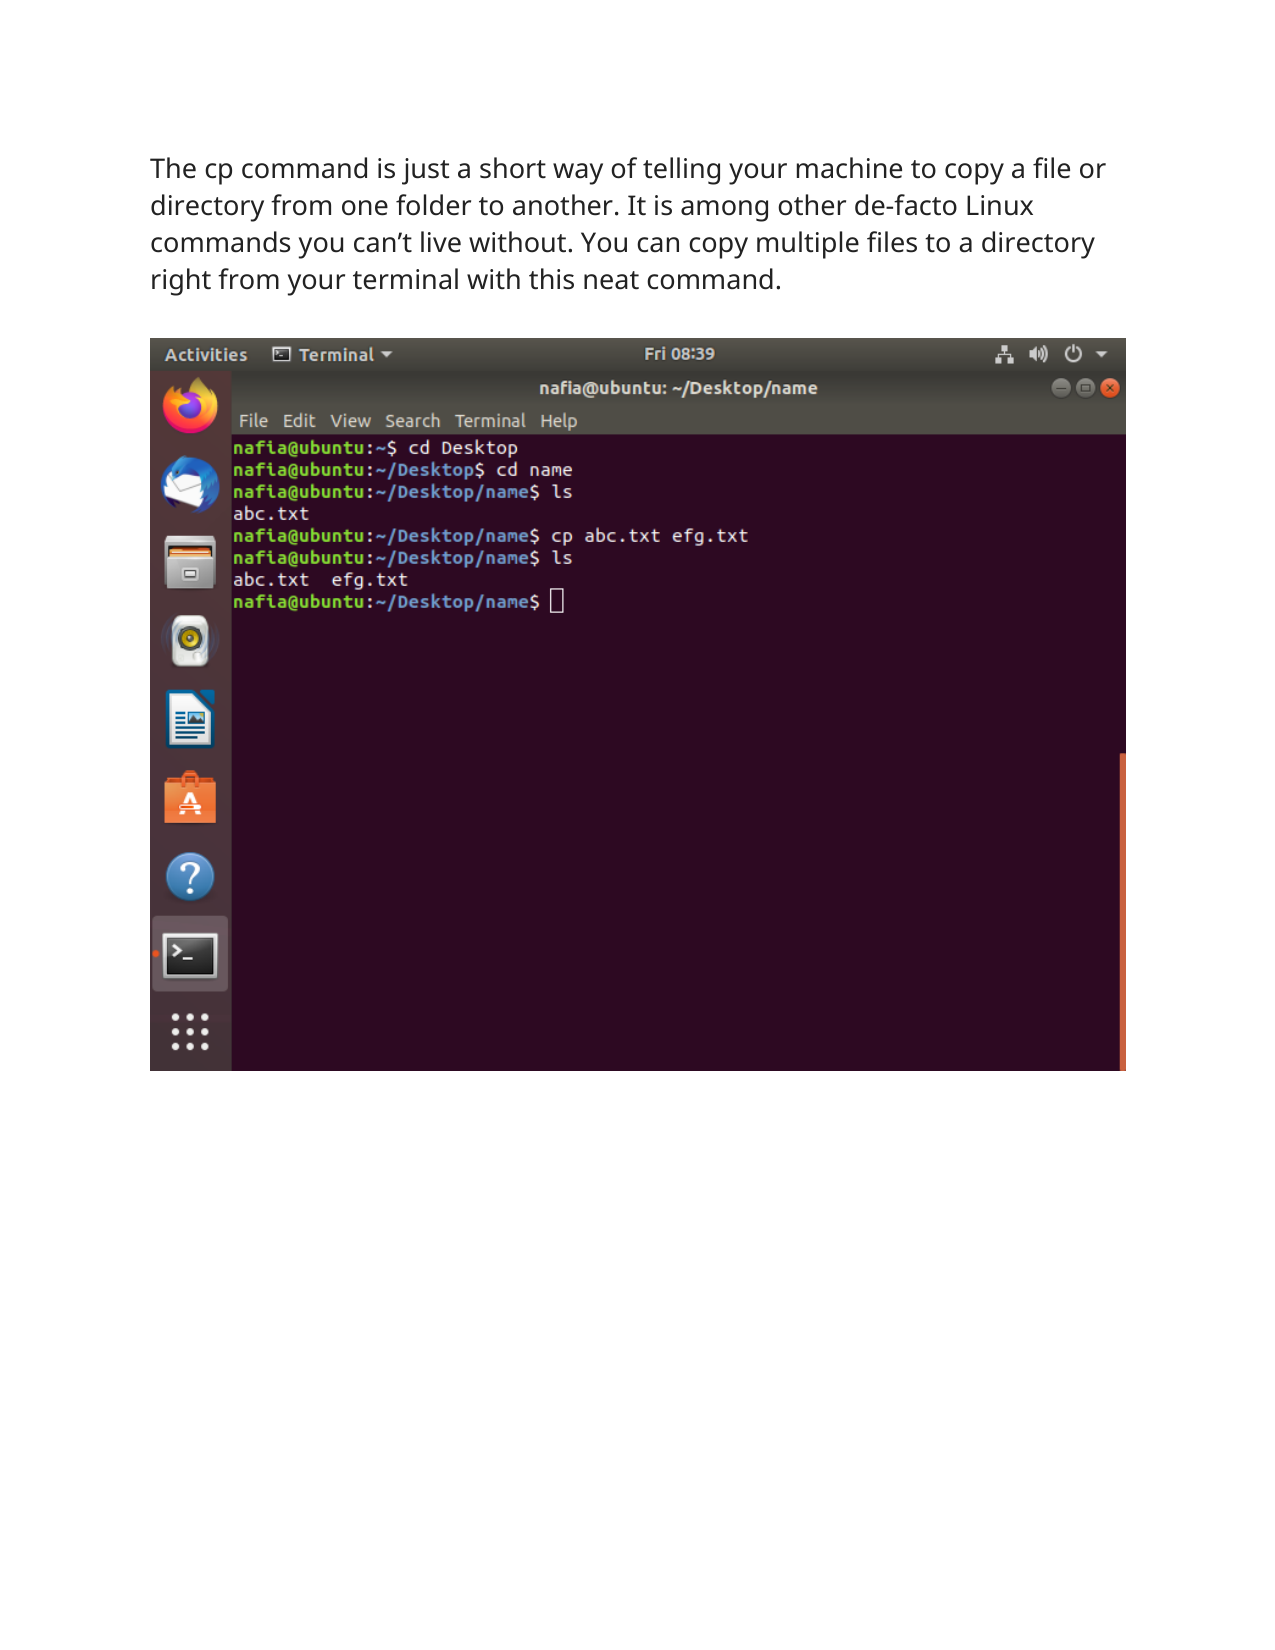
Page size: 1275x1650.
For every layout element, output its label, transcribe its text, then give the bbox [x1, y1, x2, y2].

picture [150, 338, 1126, 1071]
text The cp command is just a short way of telling your machine to copy a file or directory from one folder to another. It is among other de-facto Linux commands you can’t live without. You can copy multiple files to a directory right from your terminal with this neat command. [150, 150, 1125, 297]
